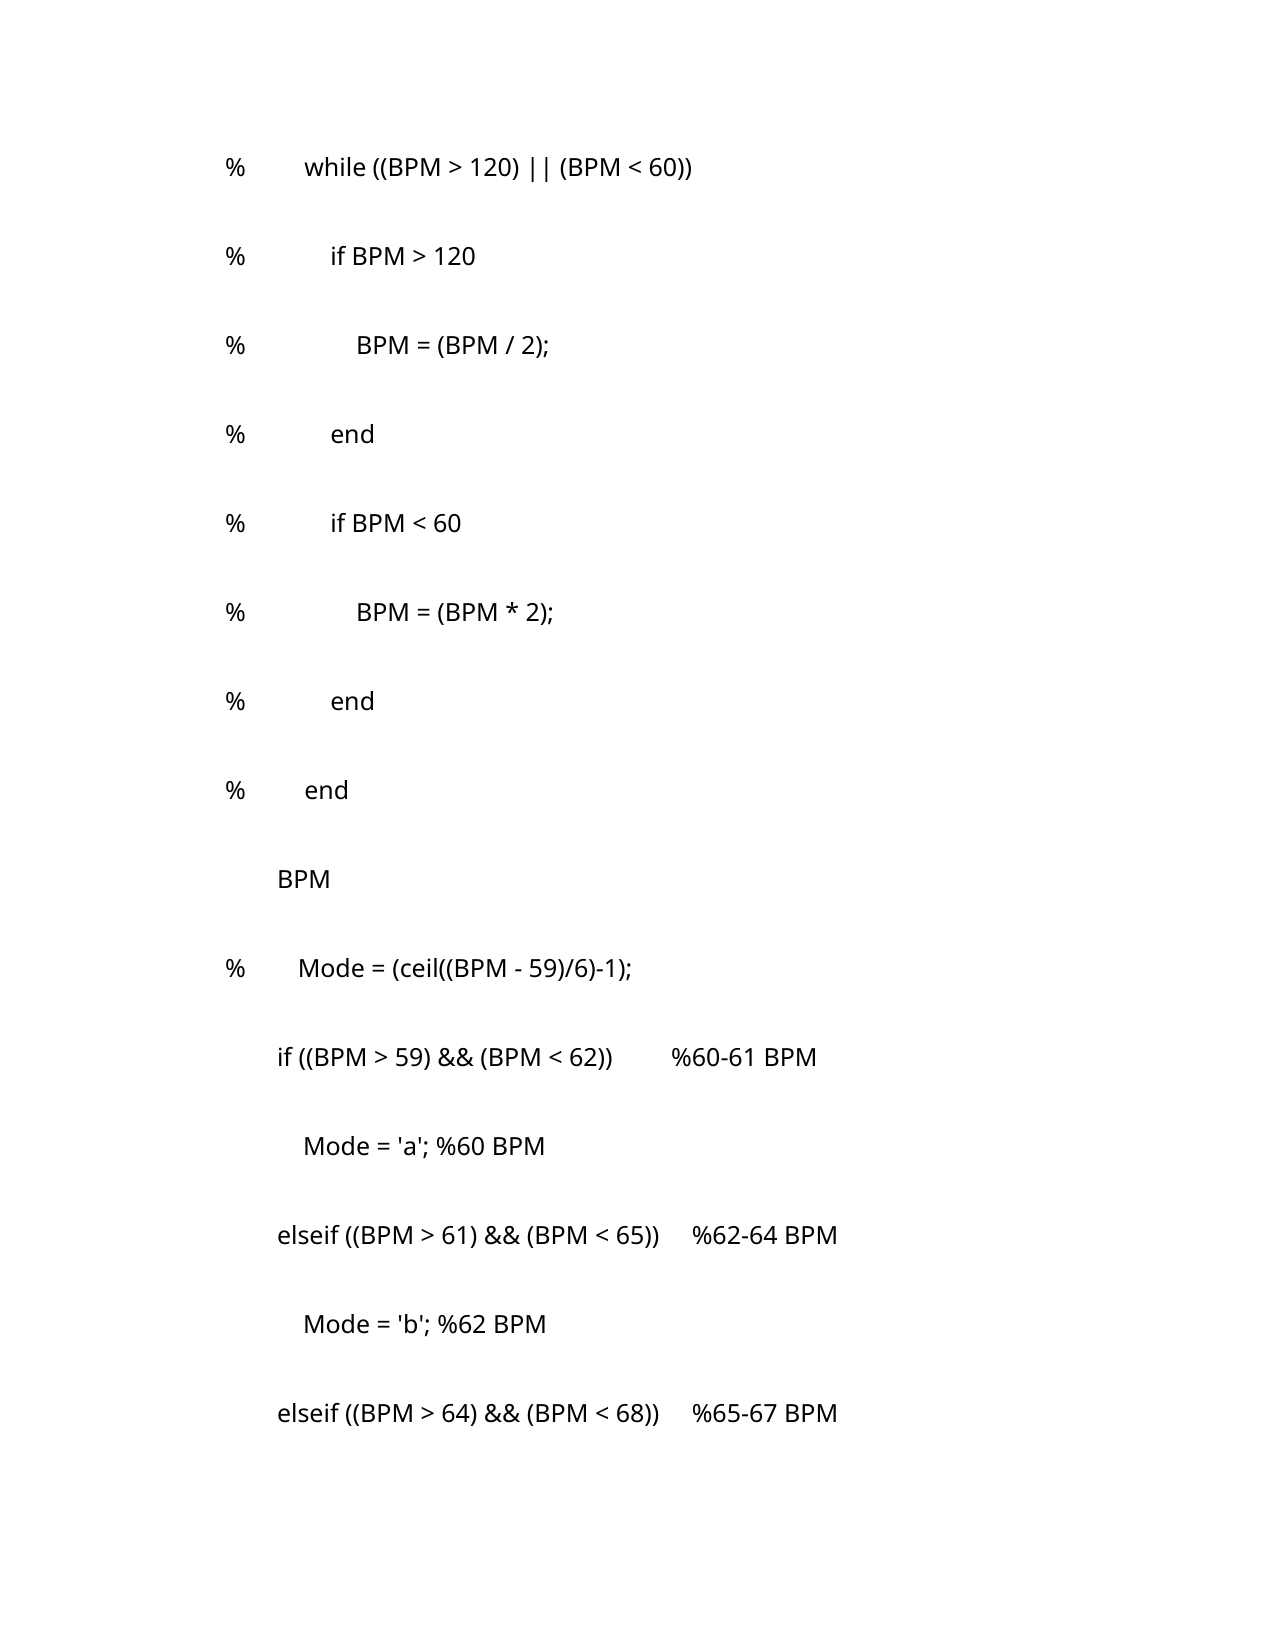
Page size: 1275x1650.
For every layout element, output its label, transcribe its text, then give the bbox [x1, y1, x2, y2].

text % end [225, 417, 1050, 451]
text Mode = 'a'; %60 BPM [225, 1128, 1050, 1163]
text % if BPM < 60 [225, 506, 1050, 540]
text % end [225, 773, 1050, 807]
text % BPM = (BPM * 2); [225, 595, 1050, 629]
text elseif ((BPM > 61) && (BPM < 65)) %62-64 BPM [225, 1217, 1050, 1252]
text % BPM = (BPM / 2); [225, 328, 1050, 362]
text % if BPM > 120 [225, 239, 1050, 273]
text Mode = 'b'; %62 BPM [225, 1306, 1050, 1341]
text BPM [225, 862, 1050, 896]
text elseif ((BPM > 64) && (BPM < 68)) %65-67 BPM [225, 1395, 1050, 1429]
text if ((BPM > 59) && (BPM < 62)) %60-61 BPM [225, 1039, 1050, 1074]
text % while ((BPM > 120) || (BPM < 60)) [225, 150, 1050, 184]
text % Mode = (ceil((BPM - 59)/6)-1); [225, 951, 1050, 985]
text % end [225, 684, 1050, 718]
